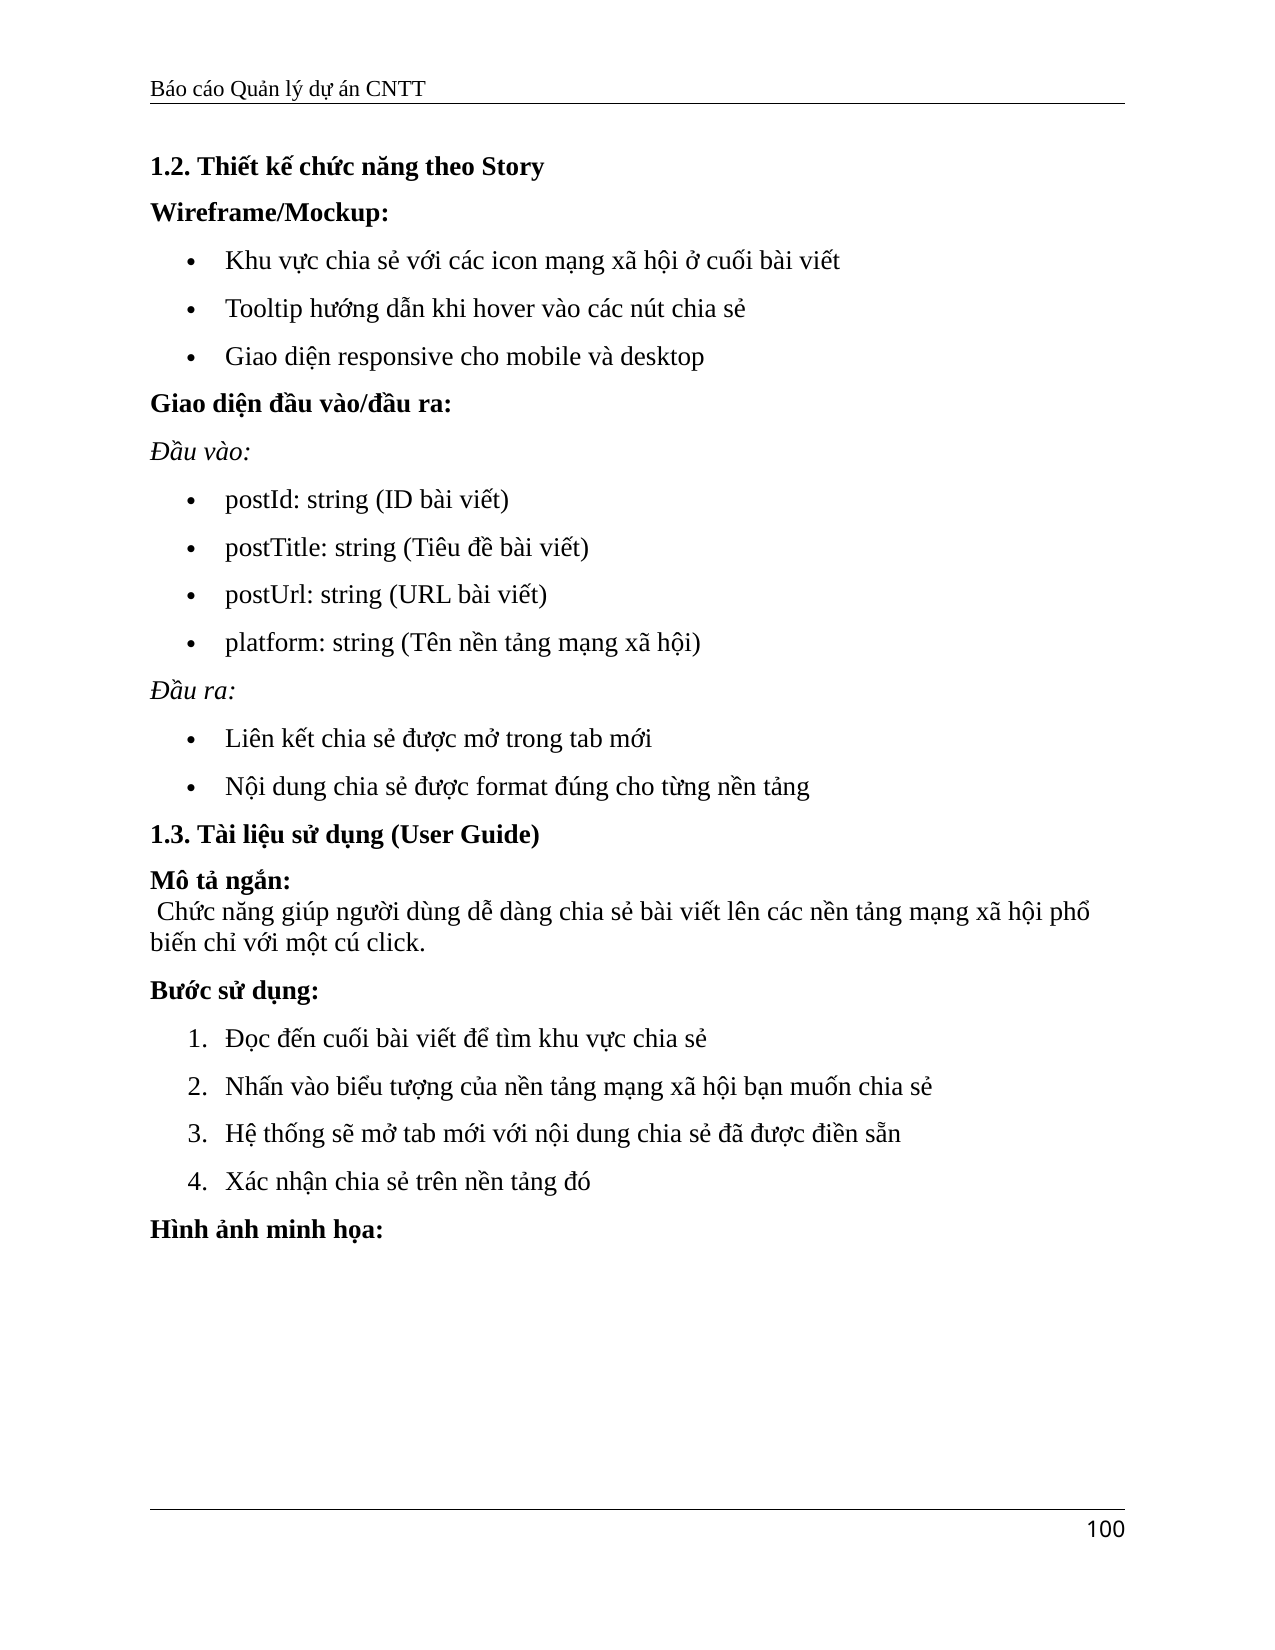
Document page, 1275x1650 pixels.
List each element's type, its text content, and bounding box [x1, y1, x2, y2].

subtitle 1.3. Tài liệu sử dụng (User Guide) [150, 818, 1125, 849]
list Hệ thống sẽ mở tab mới với nội dung chia sẻ đã được điền sẵn [187, 1117, 1125, 1148]
text Mô tả ngắn: Chức năng giúp người dùng dễ dàng chia sẻ bài viết lên các nền tảng mạng xã hội phổ biến chỉ với một cú click. [150, 864, 1125, 957]
list Nội dung chia sẻ được format đúng cho từng nền tảng [187, 770, 1125, 801]
list Khu vực chia sẻ với các icon mạng xã hội ở cuối bài viết [187, 244, 1125, 275]
list Xác nhận chia sẻ trên nền tảng đó [187, 1165, 1125, 1196]
text Giao diện đầu vào/đầu ra: [150, 387, 1125, 418]
text Hình ảnh minh họa: [150, 1213, 1125, 1244]
list postUrl: string (URL bài viết) [187, 579, 1125, 610]
list Liên kết chia sẻ được mở trong tab mới [187, 722, 1125, 753]
list postId: string (ID bài viết) [187, 483, 1125, 514]
list Tooltip hướng dẫn khi hover vào các nút chia sẻ [187, 292, 1125, 323]
text Đầu ra: [150, 674, 1125, 705]
text Wireframe/Mockup: [150, 196, 1125, 227]
list Giao diện responsive cho mobile và desktop [187, 339, 1125, 371]
list platform: string (Tên nền tảng mạng xã hội) [187, 626, 1125, 658]
list Nhấn vào biểu tượng của nền tảng mạng xã hội bạn muốn chia sẻ [187, 1069, 1125, 1101]
text Đầu vào: [150, 435, 1125, 466]
text Bước sử dụng: [150, 974, 1125, 1005]
subtitle 1.2. Thiết kế chức năng theo Story [150, 150, 1125, 181]
list postTitle: string (Tiêu đề bài viết) [187, 531, 1125, 562]
list Đọc đến cuối bài viết để tìm khu vực chia sẻ [187, 1022, 1125, 1053]
